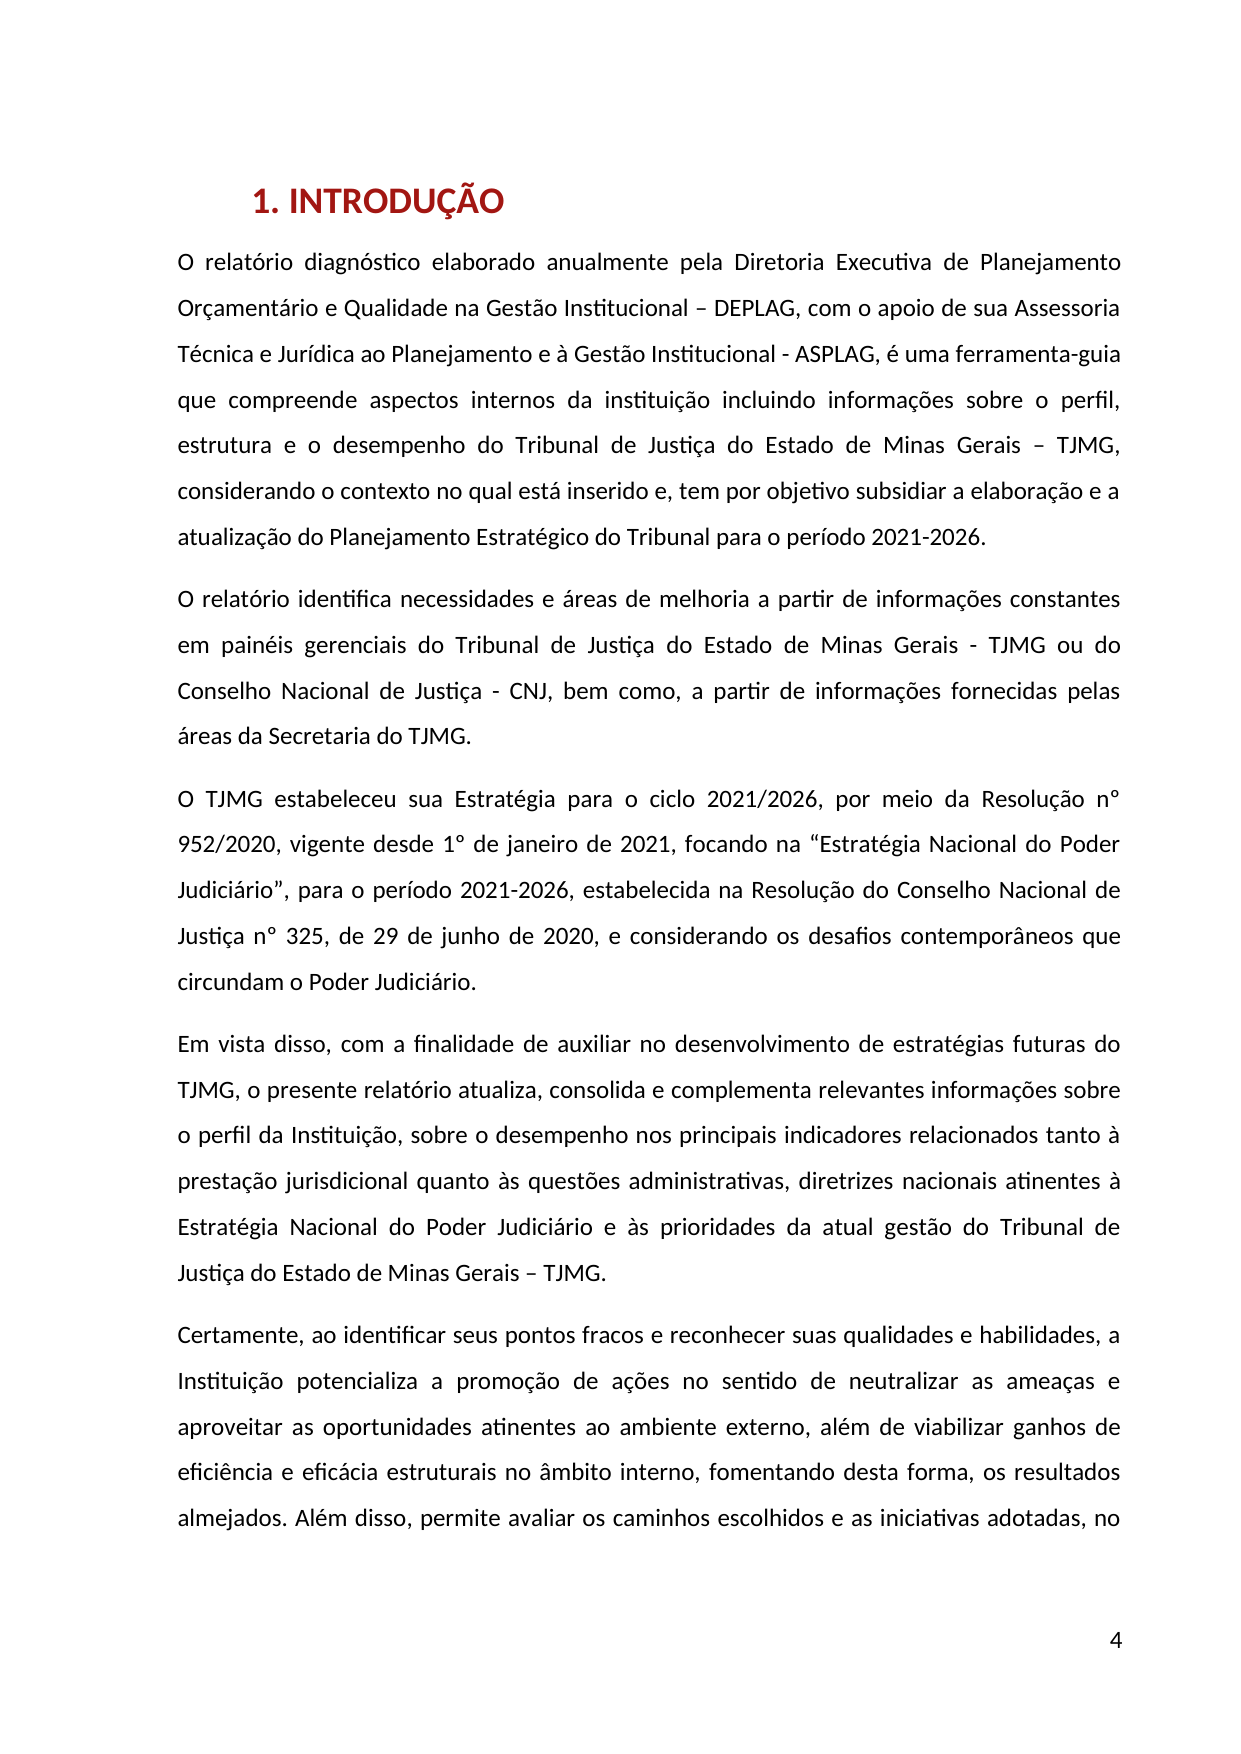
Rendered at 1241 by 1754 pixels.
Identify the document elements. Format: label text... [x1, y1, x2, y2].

text Em vista disso, com a finalidade de auxiliar no desenvolvimento de estratégias futuras do TJMG, o presente relatório atualiza, consolida e complementa relevantes informações sobre o perfil da Instituição, sobre o desempenho nos principais indicadores relacionados tanto à prestação jurisdicional quanto às questões administrativas, diretrizes nacionais atinentes à Estratégia Nacional do Poder Judiciário e às prioridades da atual gestão do Tribunal de Justiça do Estado de Minas Gerais – TJMG. [177, 1028, 1122, 1287]
text O TJMG estabeleceu sua Estratégia para o ciclo 2021/2026, por meio da Resolução nº 952/2020, vigente desde 1º de janeiro de 2021, focando na “Estratégia Nacional do Poder Judiciário”, para o período 2021-2026, estabelecida na Resolução do Conselho Nacional de Justiça nº 325, de 29 de junho de 2020, e considerando os desafios contemporâneos que circundam o Poder Judiciário. [177, 783, 1122, 996]
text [177, 1319, 1122, 1533]
text O relatório diagnóstico elaborado anualmente pela Diretoria Executiva de Planejamento Orçamentário e Qualidade na Gestão Institucional – DEPLAG, com o apoio de sua Assessoria Técnica e Jurídica ao Planejamento e à Gestão Institucional - ASPLAG, é uma ferramenta-guia que compreende aspectos internos da instituição incluindo informações sobre o perfil, estrutura e o desempenho do Tribunal de Justiça do Estado de Minas Gerais – TJMG, considerando o contexto no qual está inserido e, tem por objetivo subsidiar a elaboração e a atualização do Planejamento Estratégico do Tribunal para o período 2021-2026. [177, 247, 1122, 551]
subtitle 1. INTRODUÇÃO [251, 177, 1122, 223]
text O relatório identifica necessidades e áreas de melhoria a partir de informações constantes em painéis gerenciais do Tribunal de Justiça do Estado de Minas Gerais - TJMG ou do Conselho Nacional de Justiça - CNJ, bem como, a partir de informações fornecidas pelas áreas da Secretaria do TJMG. [177, 583, 1122, 751]
